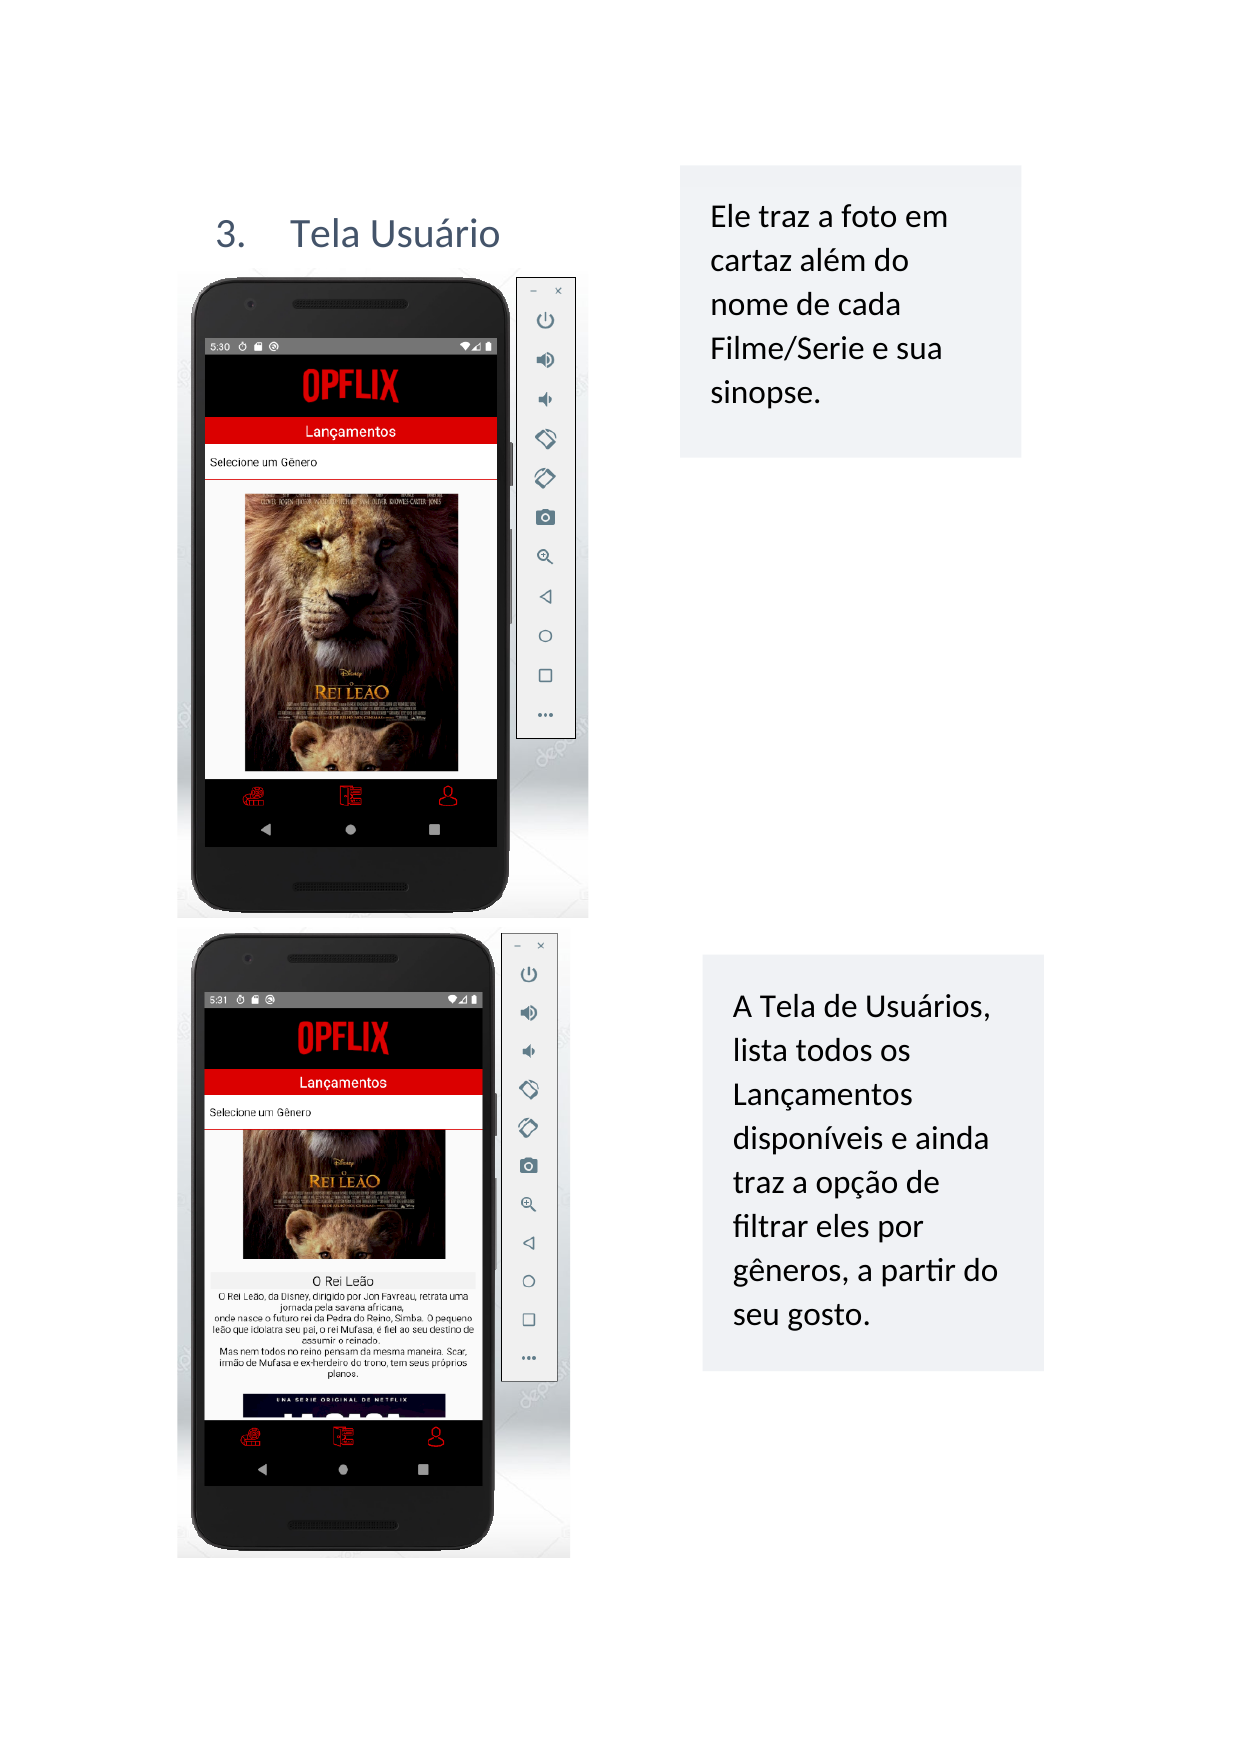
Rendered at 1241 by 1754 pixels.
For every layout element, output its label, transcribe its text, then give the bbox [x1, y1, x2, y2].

list Tela Usuário [215, 207, 680, 258]
picture [177, 927, 571, 1558]
picture [177, 268, 589, 918]
